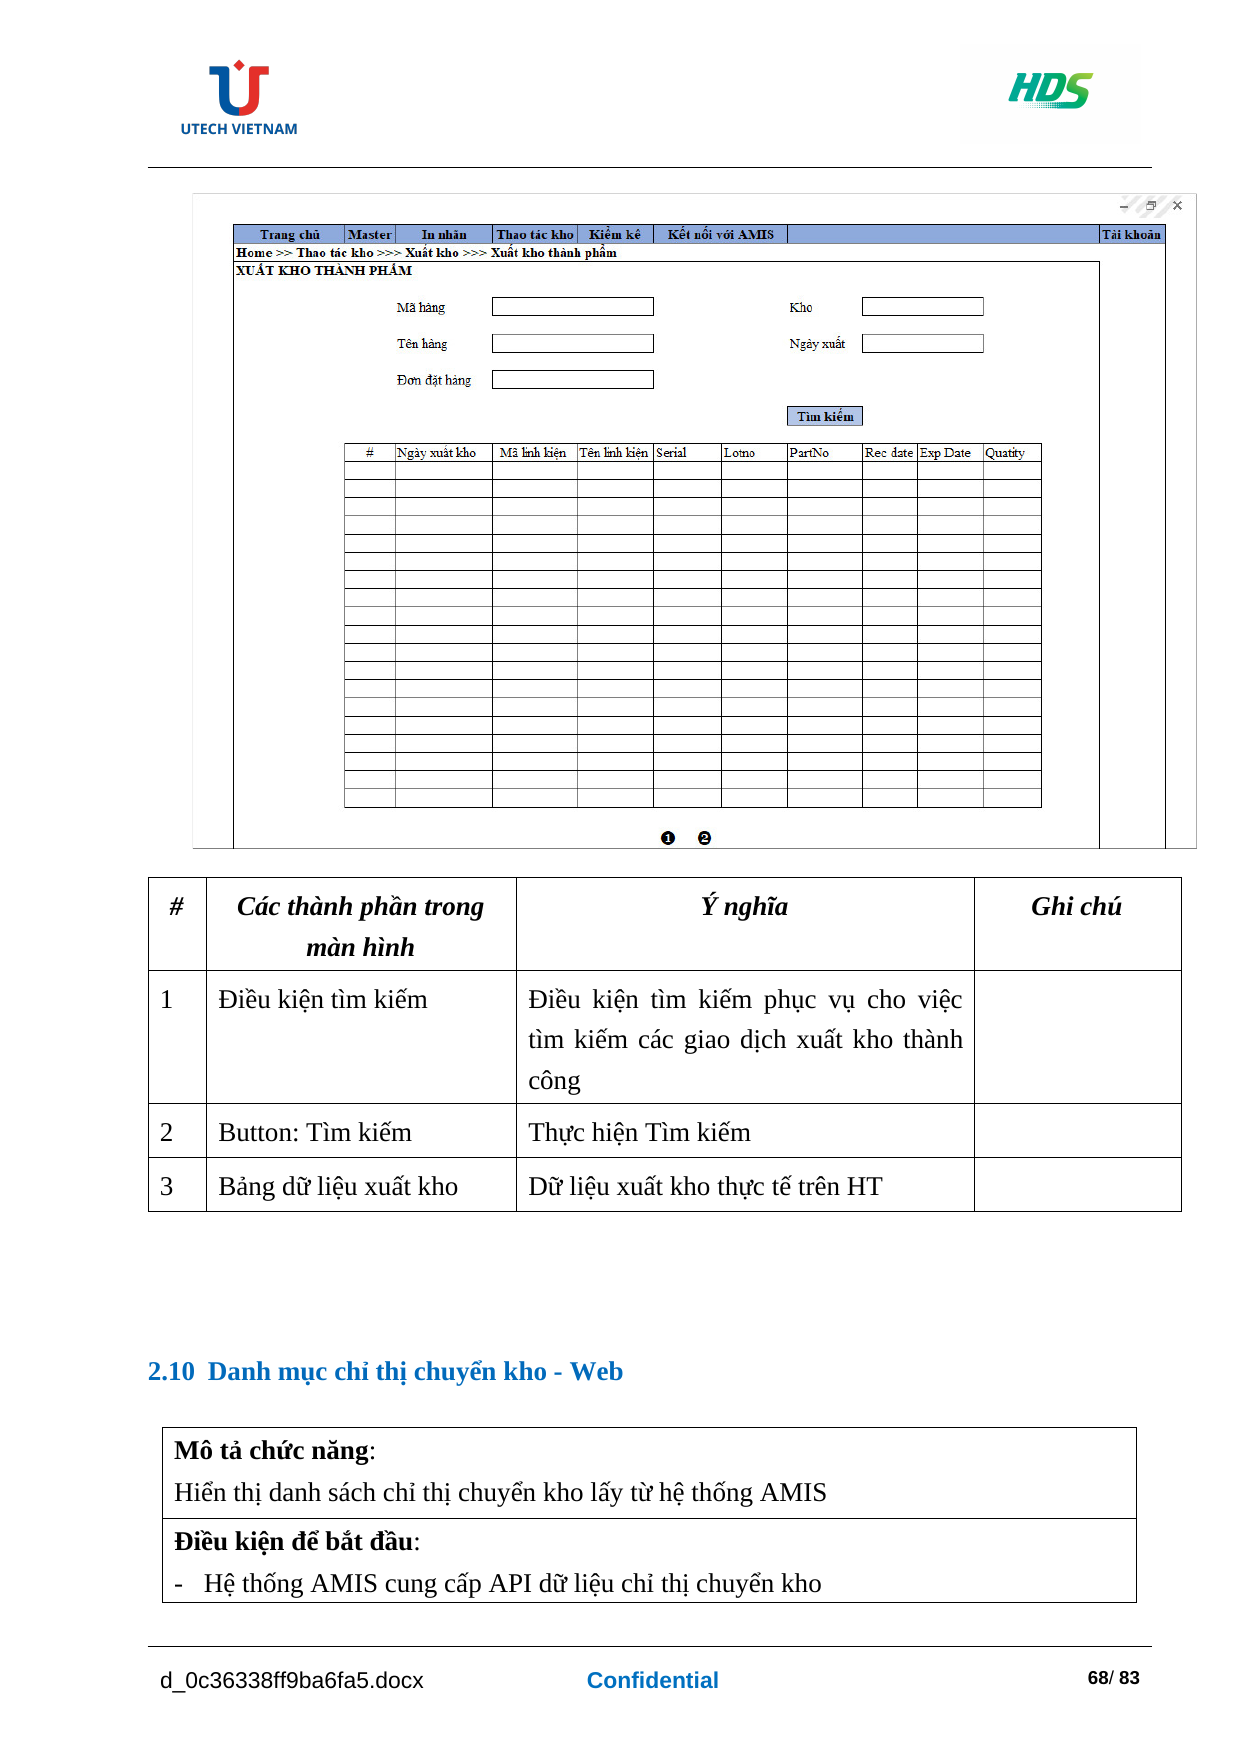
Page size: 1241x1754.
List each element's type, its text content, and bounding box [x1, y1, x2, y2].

table_header Các thành phần trong màn hình [207, 878, 516, 970]
subtitle Danh mục chỉ thị chuyển kho - Web [148, 1355, 1152, 1386]
table_cell Điều kiện tìm kiếm [207, 971, 516, 1103]
table_cell 2 [149, 1104, 206, 1157]
picture [960, 44, 1141, 144]
table_cell Bảng dữ liệu xuất kho [207, 1158, 516, 1211]
table_header # [149, 878, 206, 970]
table_cell [975, 1158, 1181, 1211]
table_cell 1 [149, 971, 206, 1103]
picture [175, 47, 301, 142]
table_cell Thực hiện Tìm kiếm [517, 1104, 974, 1157]
table_cell [975, 1104, 1181, 1157]
table_header Mô tả chức năng: Hiển thị danh sách chỉ thị chuyển kho lấy từ hệ thống AMIS [163, 1428, 1136, 1517]
table_header Ý nghĩa [517, 878, 974, 970]
picture [192, 193, 1197, 849]
table_cell Button: Tìm kiếm [207, 1104, 516, 1157]
table_cell 3 [149, 1158, 206, 1211]
table_cell Điều kiện tìm kiếm phục vụ cho việc tìm kiếm các giao dịch xuất kho thành công [517, 971, 974, 1103]
table_cell Dữ liệu xuất kho thực tế trên HT [517, 1158, 974, 1211]
table_cell [975, 971, 1181, 1103]
table_cell Điều kiện để bắt đầu: Hệ thống AMIS cung cấp API dữ liệu chỉ thị chuyển kho [163, 1519, 1136, 1602]
table_header Ghi chú [975, 878, 1181, 970]
